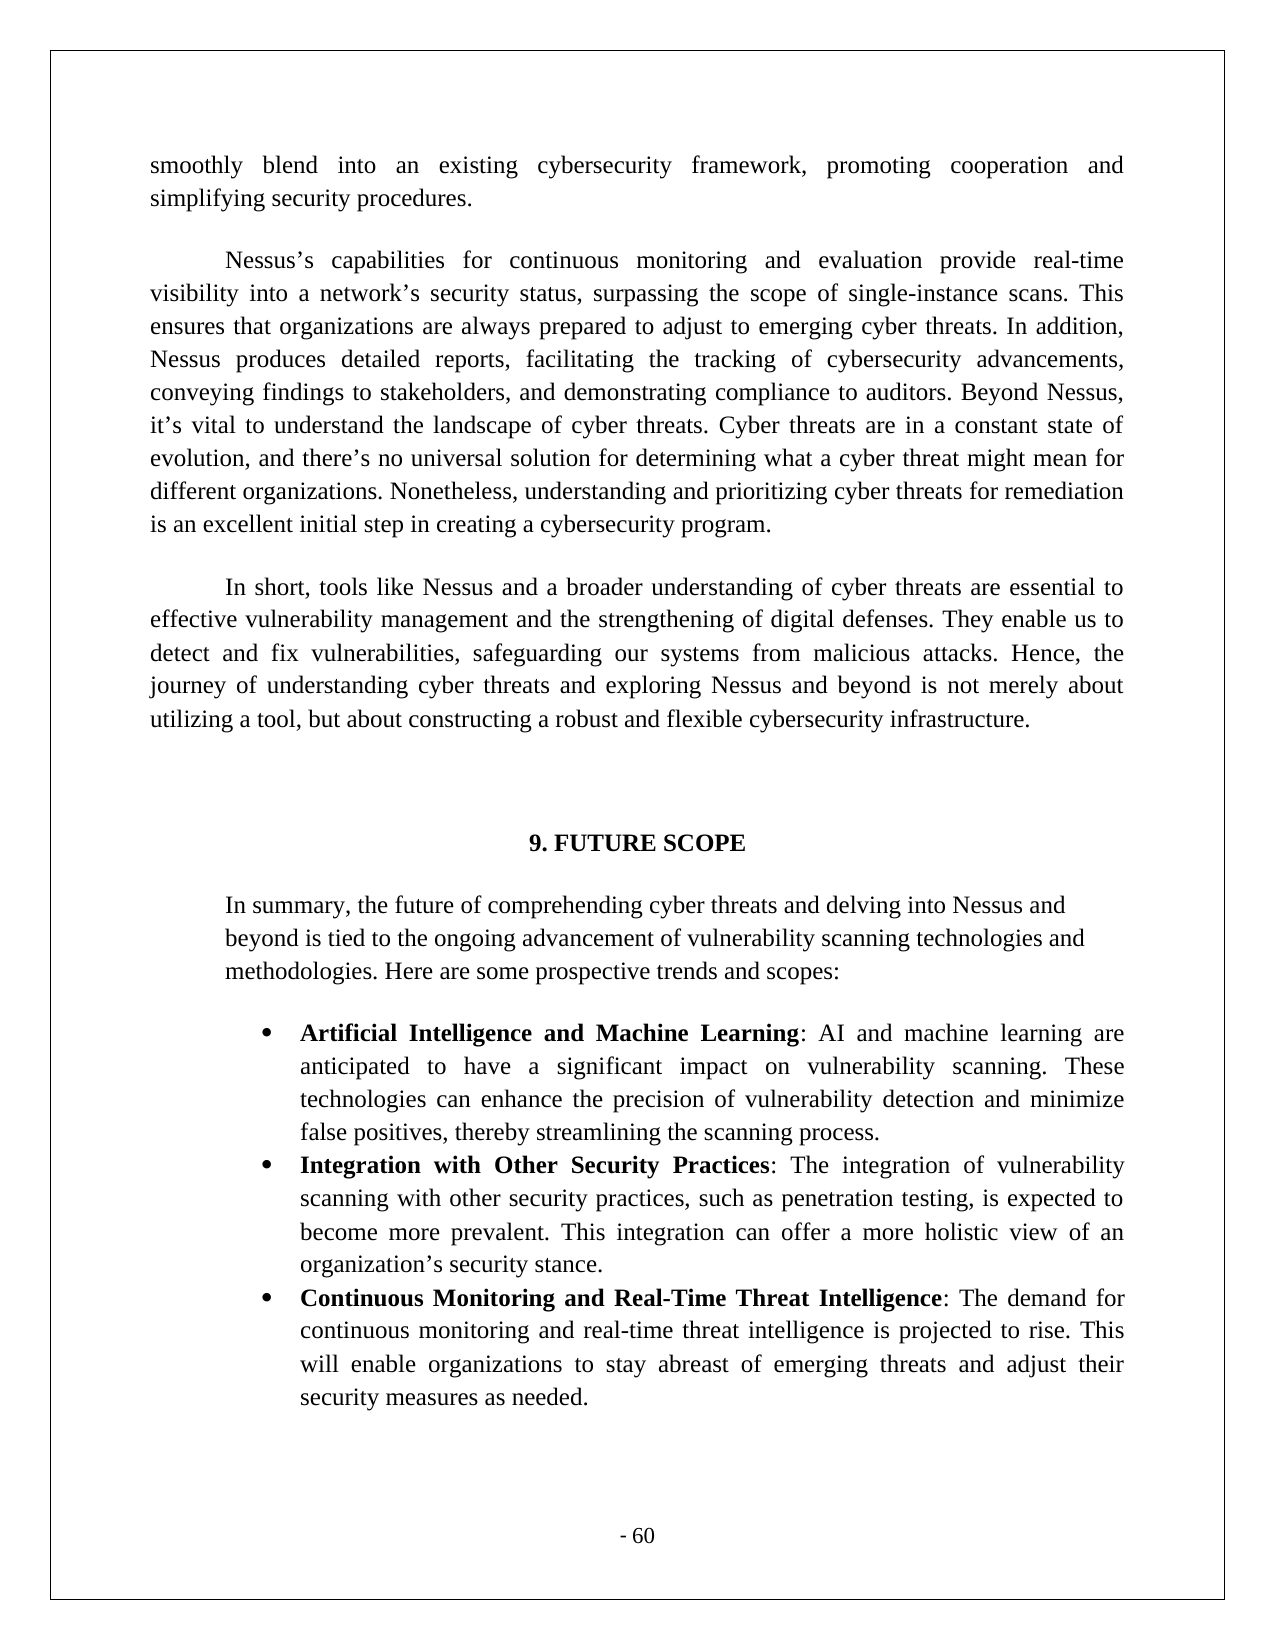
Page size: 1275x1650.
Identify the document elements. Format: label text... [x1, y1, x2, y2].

list Integration with Other Security Practices: The integration of vulnerability scanning with other security practices, such as penetration testing, is expected to become more prevalent. This integration can offer a more holistic view of an organization’s security stance. [262, 1180, 1125, 1307]
text 9. FUTURE SCOPE [150, 828, 1125, 857]
text In short, tools like Nessus and a broader understanding of cyber threats are essential to effective vulnerability management and the strengthening of digital defenses. They enable us to detect and fix vulnerabilities, safeguarding our systems from malicious attacks. Hence, the journey of understanding cyber threats and exploring Nessus and beyond is not merely about utilizing a tool, but about constructing a robust and flexible cybersecurity infrastructure. [150, 572, 1125, 732]
list Artificial Intelligence and Machine Learning: AI and machine learning are anticipated to have a significant impact on vulnerability scanning. These technologies can enhance the precision of vulnerability detection and minimize false positives, thereby streamlining the scanning process. [262, 1018, 1125, 1146]
text Nessus’s capabilities for continuous monitoring and evaluation provide real-time visibility into a network’s security status, surpassing the scope of single-instance scans. This ensures that organizations are always prepared to adjust to emerging cyber threats. In addition, Nessus produces detailed reports, facilitating the tracking of cybersecurity advancements, conveying findings to stakeholders, and demonstrating compliance to auditors. Beyond Nessus, it’s vital to understand the landscape of cyber threats. Cyber threats are in a constant state of evolution, and there’s no universal solution for determining what a cyber threat might mean for different organizations. Nonetheless, understanding and prioritizing cyber threats for remediation is an excellent initial step in creating a cybersecurity program. [150, 245, 1125, 538]
text In summary, the future of comprehending cyber threats and delving into Nessus and beyond is tied to the ongoing advancement of vulnerability scanning technologies and methodologies. Here are some prospective trends and scopes: [225, 890, 1125, 985]
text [150, 150, 1125, 212]
list Continuous Monitoring and Real-Time Threat Intelligence: The demand for continuous monitoring and real-time threat intelligence is projected to rise. This will enable organizations to stay abreast of emerging threats and adjust their security measures as needed. [262, 1341, 1125, 1469]
